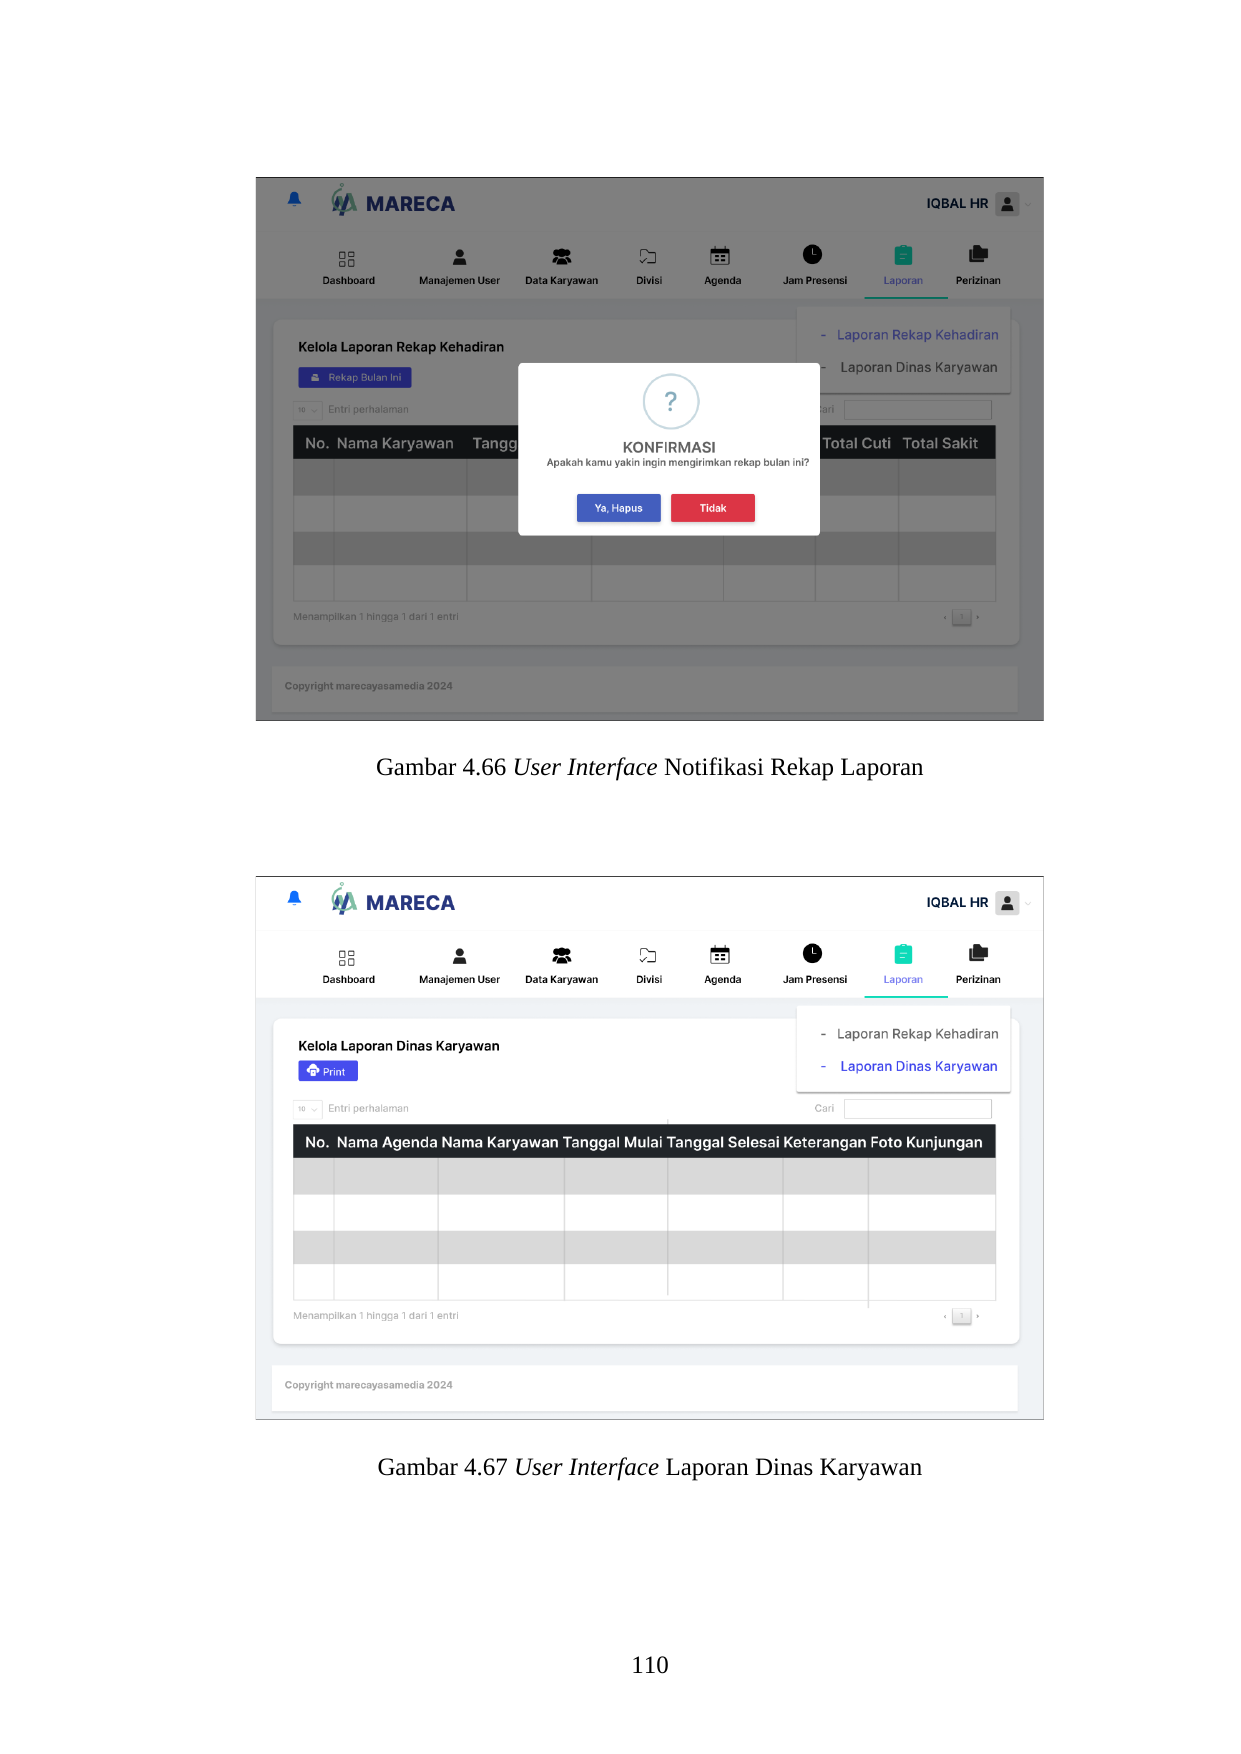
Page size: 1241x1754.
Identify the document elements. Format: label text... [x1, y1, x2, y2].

text Gambar 4.66 User Interface Notifikasi Rekap Laporan [236, 752, 1063, 781]
picture [255, 177, 1044, 721]
picture [255, 876, 1044, 1420]
text Gambar 4.67 User Interface Laporan Dinas Karyawan [236, 1452, 1063, 1480]
